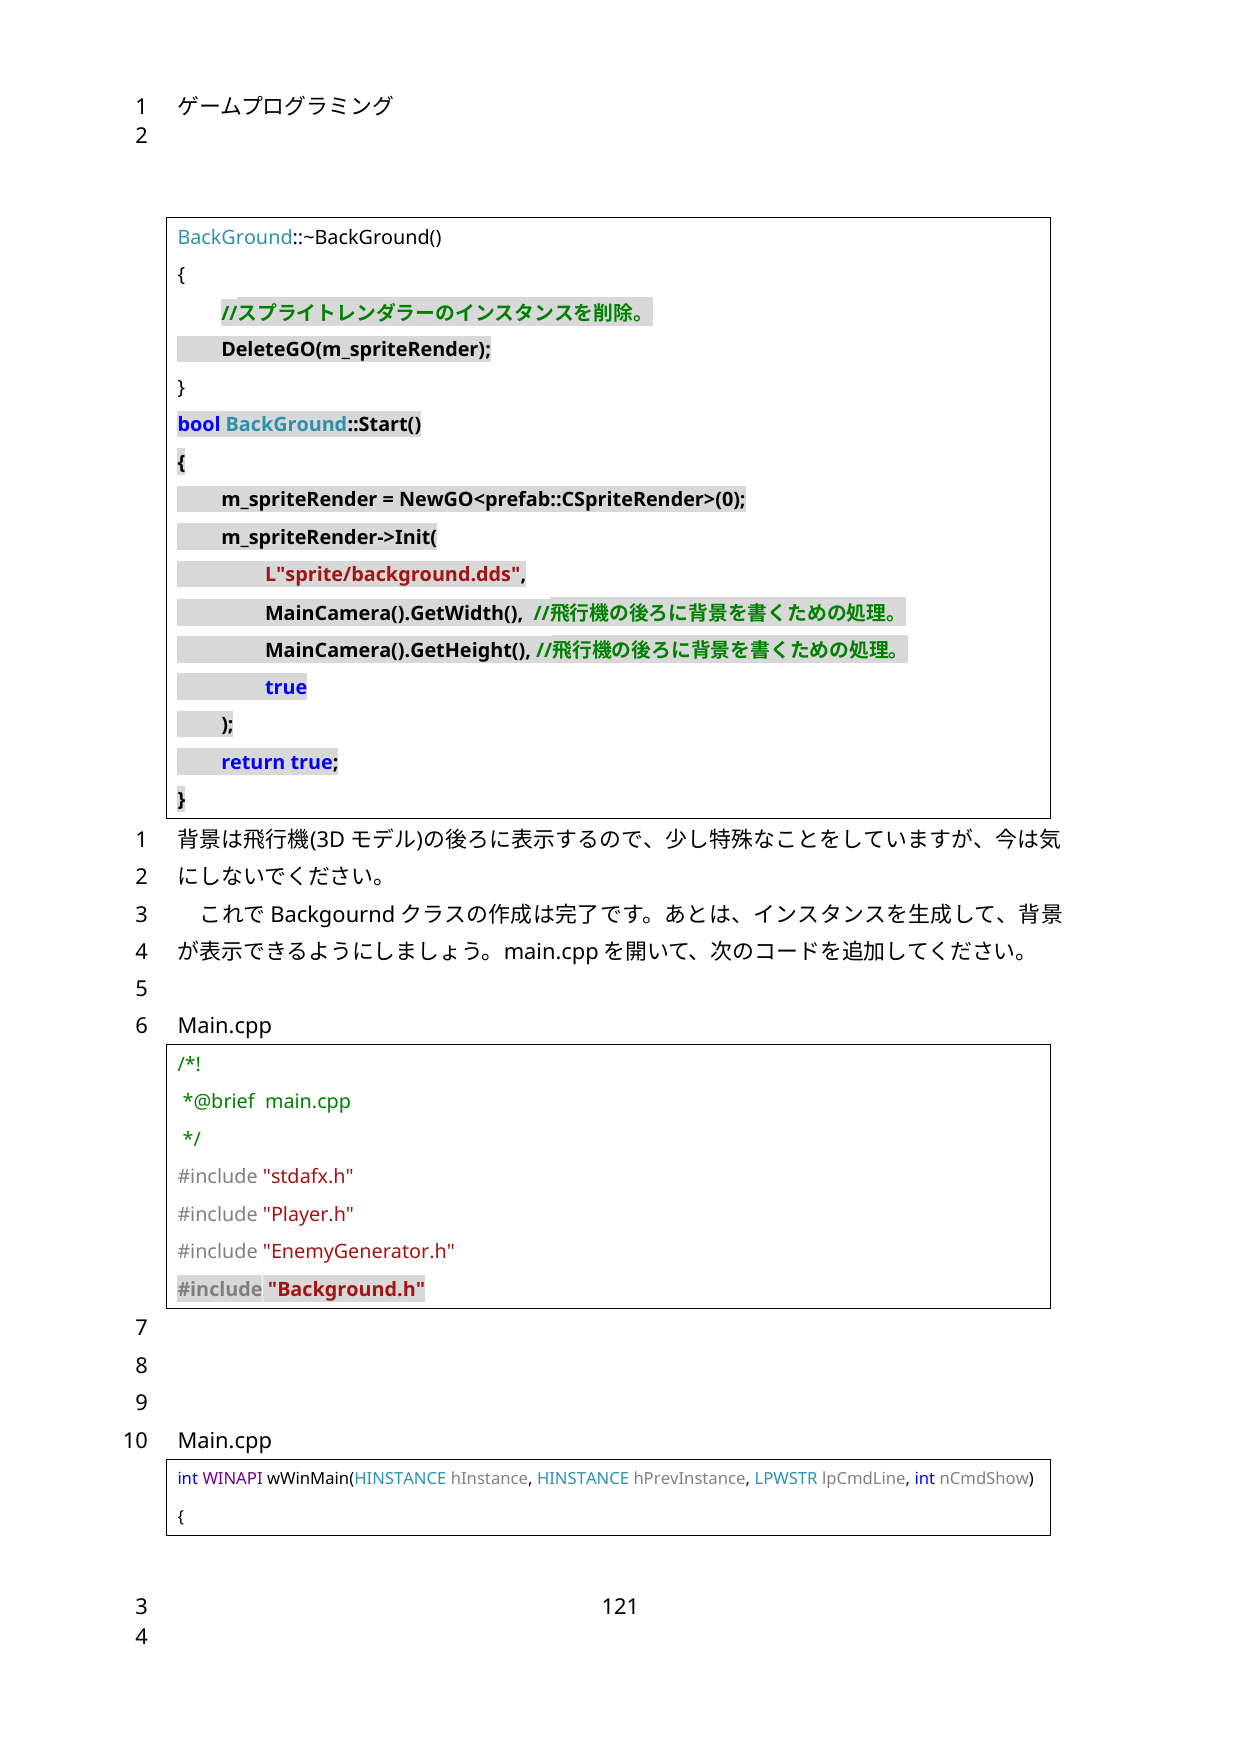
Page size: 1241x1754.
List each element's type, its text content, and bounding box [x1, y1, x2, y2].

text Main.cpp [177, 1421, 1063, 1458]
table_header /*! *@brief main.cpp */ #include "stdafx.h" #include "Player.h" #include "EnemyGenerator.h" #include "Background.h" [167, 1045, 1050, 1307]
text Main.cpp [177, 1006, 1063, 1044]
text 背景は飛行機(3Dモデル)の後ろに表示するので、少し特殊なことをしていますが、今は気にしないでください。 [177, 819, 1063, 894]
text これでBackgourndクラスの作成は完了です。あとは、インスタンスを生成して、背景が表示できるようにしましょう。main.cppを開いて、次のコードを追加してください。 [177, 894, 1063, 969]
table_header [167, 1460, 1050, 1534]
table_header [167, 218, 1050, 818]
